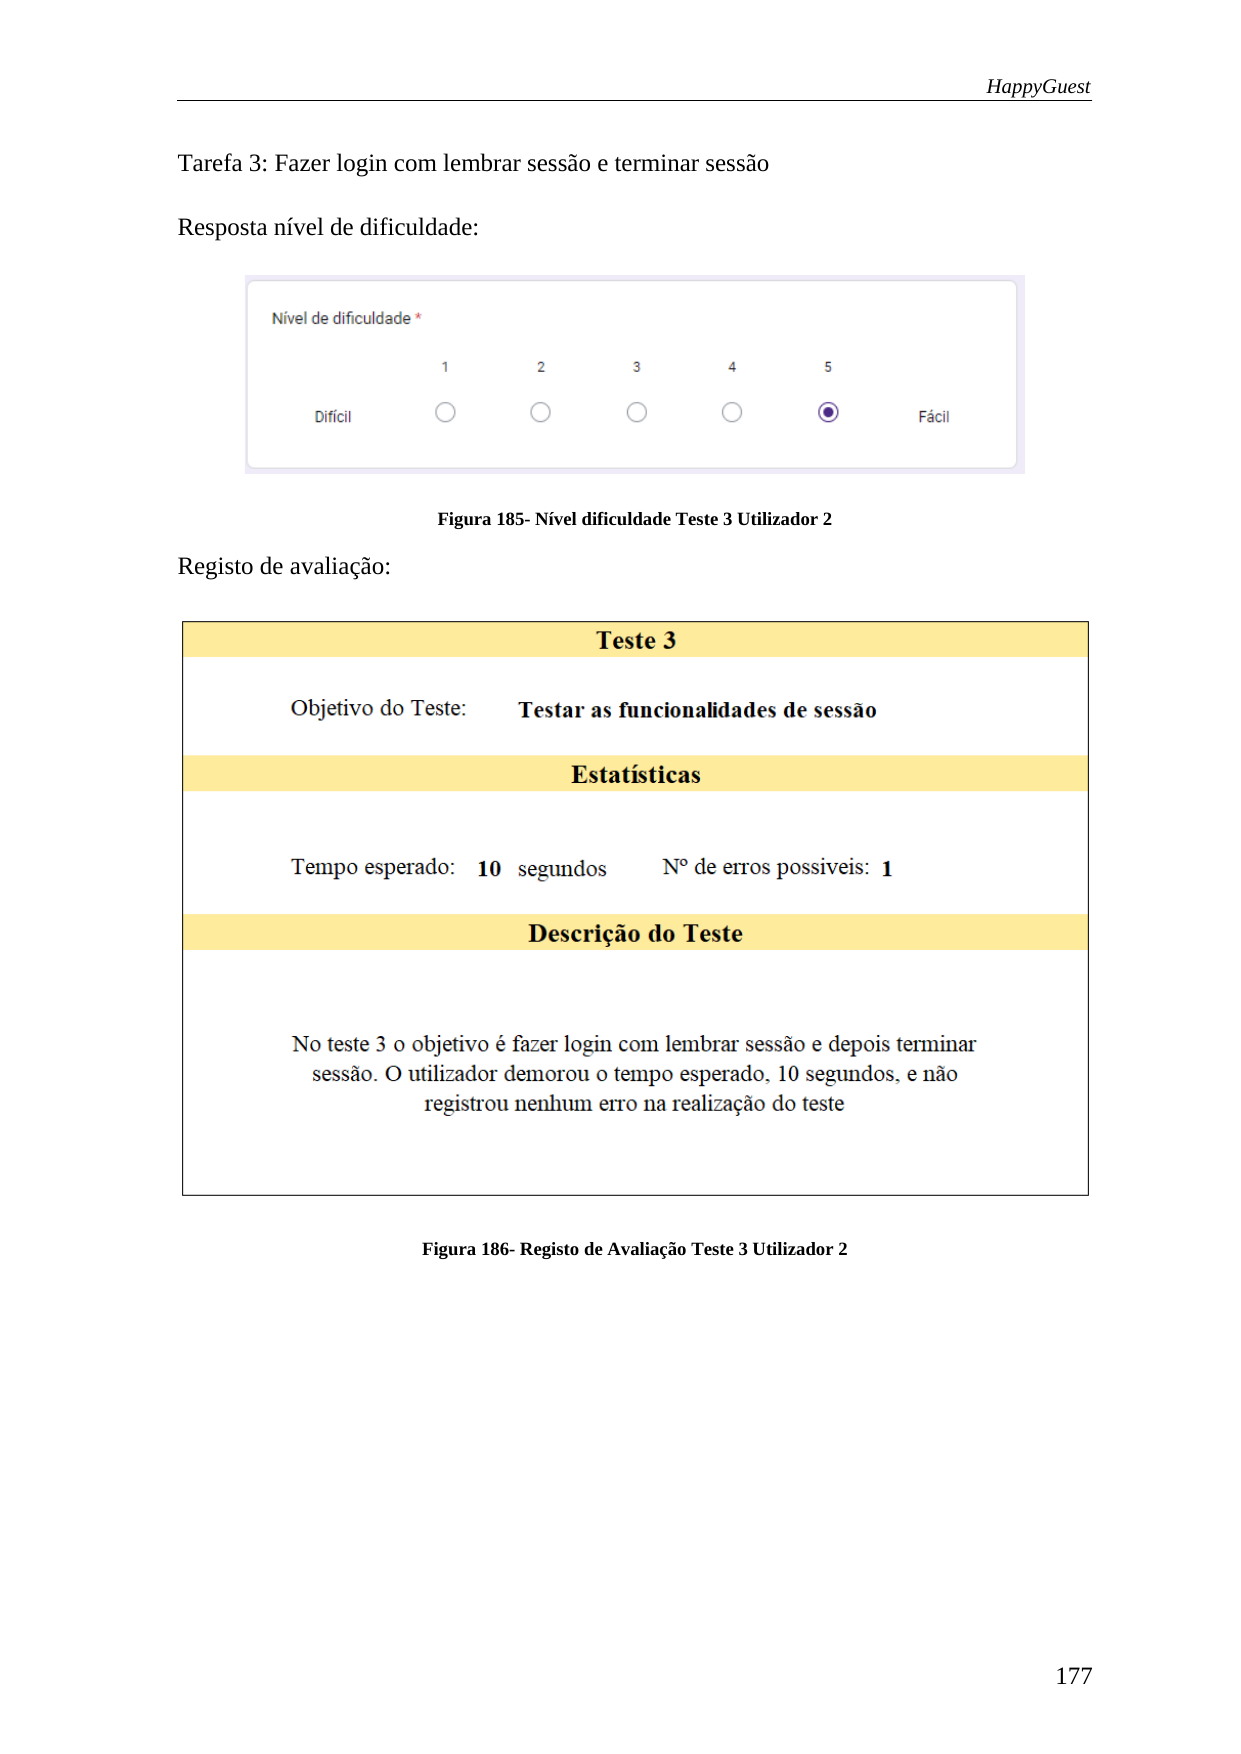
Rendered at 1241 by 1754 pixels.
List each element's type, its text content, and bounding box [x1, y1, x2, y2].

text Resposta nível de dificuldade: [177, 212, 1092, 240]
picture [177, 614, 1093, 1203]
text Figura 186- Registo de Avaliação Teste 3 Utilizador 2 [177, 1238, 1092, 1259]
text Tarefa 3: Fazer login com lembrar sessão e terminar sessão [177, 148, 1092, 176]
text Registo de avaliação: [177, 551, 1092, 579]
picture [244, 275, 1025, 474]
text Figura 185- Nível dificuldade Teste 3 Utilizador 2 [177, 508, 1092, 530]
